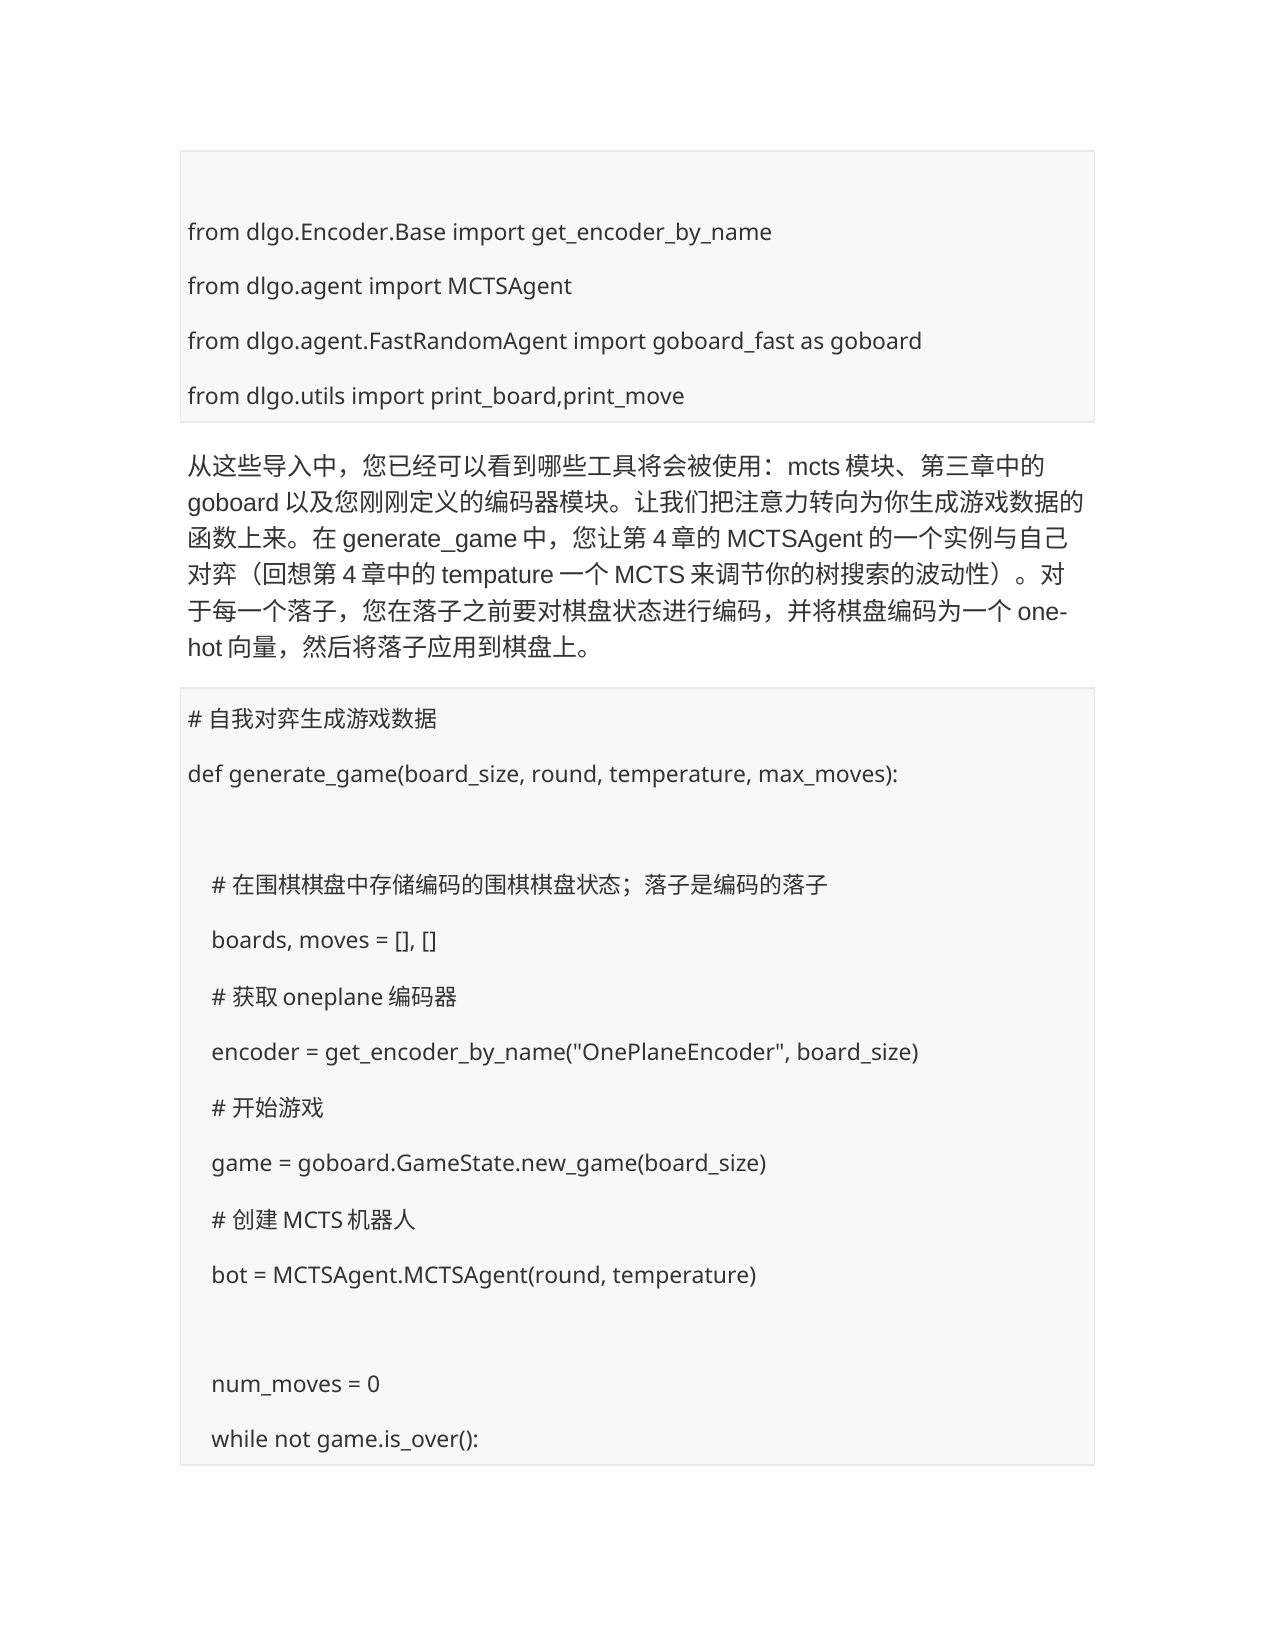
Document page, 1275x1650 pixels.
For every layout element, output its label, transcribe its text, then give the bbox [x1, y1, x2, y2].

text boards, moves = [], [] [181, 910, 1094, 955]
text from dlgo.agent.FastRandomAgent import goboard_fast as goboard [181, 311, 1094, 356]
text encoder = get_encoder_by_name("OnePlaneEncoder", board_size) [181, 1022, 1094, 1067]
text 从这些导入中，您已经可以看到哪些工具将会被使用：mcts模块、第三章中的goboard以及您刚刚定义的编码器模块。让我们把注意力转向为你生成游戏数据的函数上来。在generate_game中，您让第4章的MCTSAgent的一个实例与自己对弈（回想第4章中的tempature一个MCTS来调节你的树搜索的波动性）。对于每一个落子，您在落子之前要对棋盘状态进行编码，并将棋盘编码为一个one-hot向量，然后将落子应用到棋盘上。 [187, 446, 1087, 664]
text bot = MCTSAgent.MCTSAgent(round, temperature) [181, 1244, 1094, 1290]
text while not game.is_over(): [181, 1408, 1094, 1464]
text # 获取oneplane编码器 [181, 965, 1094, 1012]
text from dlgo.utils import print_board,print_move [181, 366, 1094, 421]
text # 创建MCTS机器人 [181, 1188, 1094, 1235]
text game = goboard.GameState.new_game(board_size) [181, 1133, 1094, 1178]
text from dlgo.Encoder.Base import get_encoder_by_name [181, 201, 1094, 247]
text num_moves = 0 [181, 1354, 1094, 1399]
text # 自我对弈生成游戏数据 [181, 689, 1094, 734]
text # 开始游戏 [181, 1076, 1094, 1124]
text from dlgo.agent import MCTSAgent [181, 256, 1094, 301]
text # 在围棋棋盘中存储编码的围棋棋盘状态；落子是编码的落子 [181, 853, 1094, 901]
text def generate_game(board_size, round, temperature, max_moves): [181, 744, 1094, 789]
